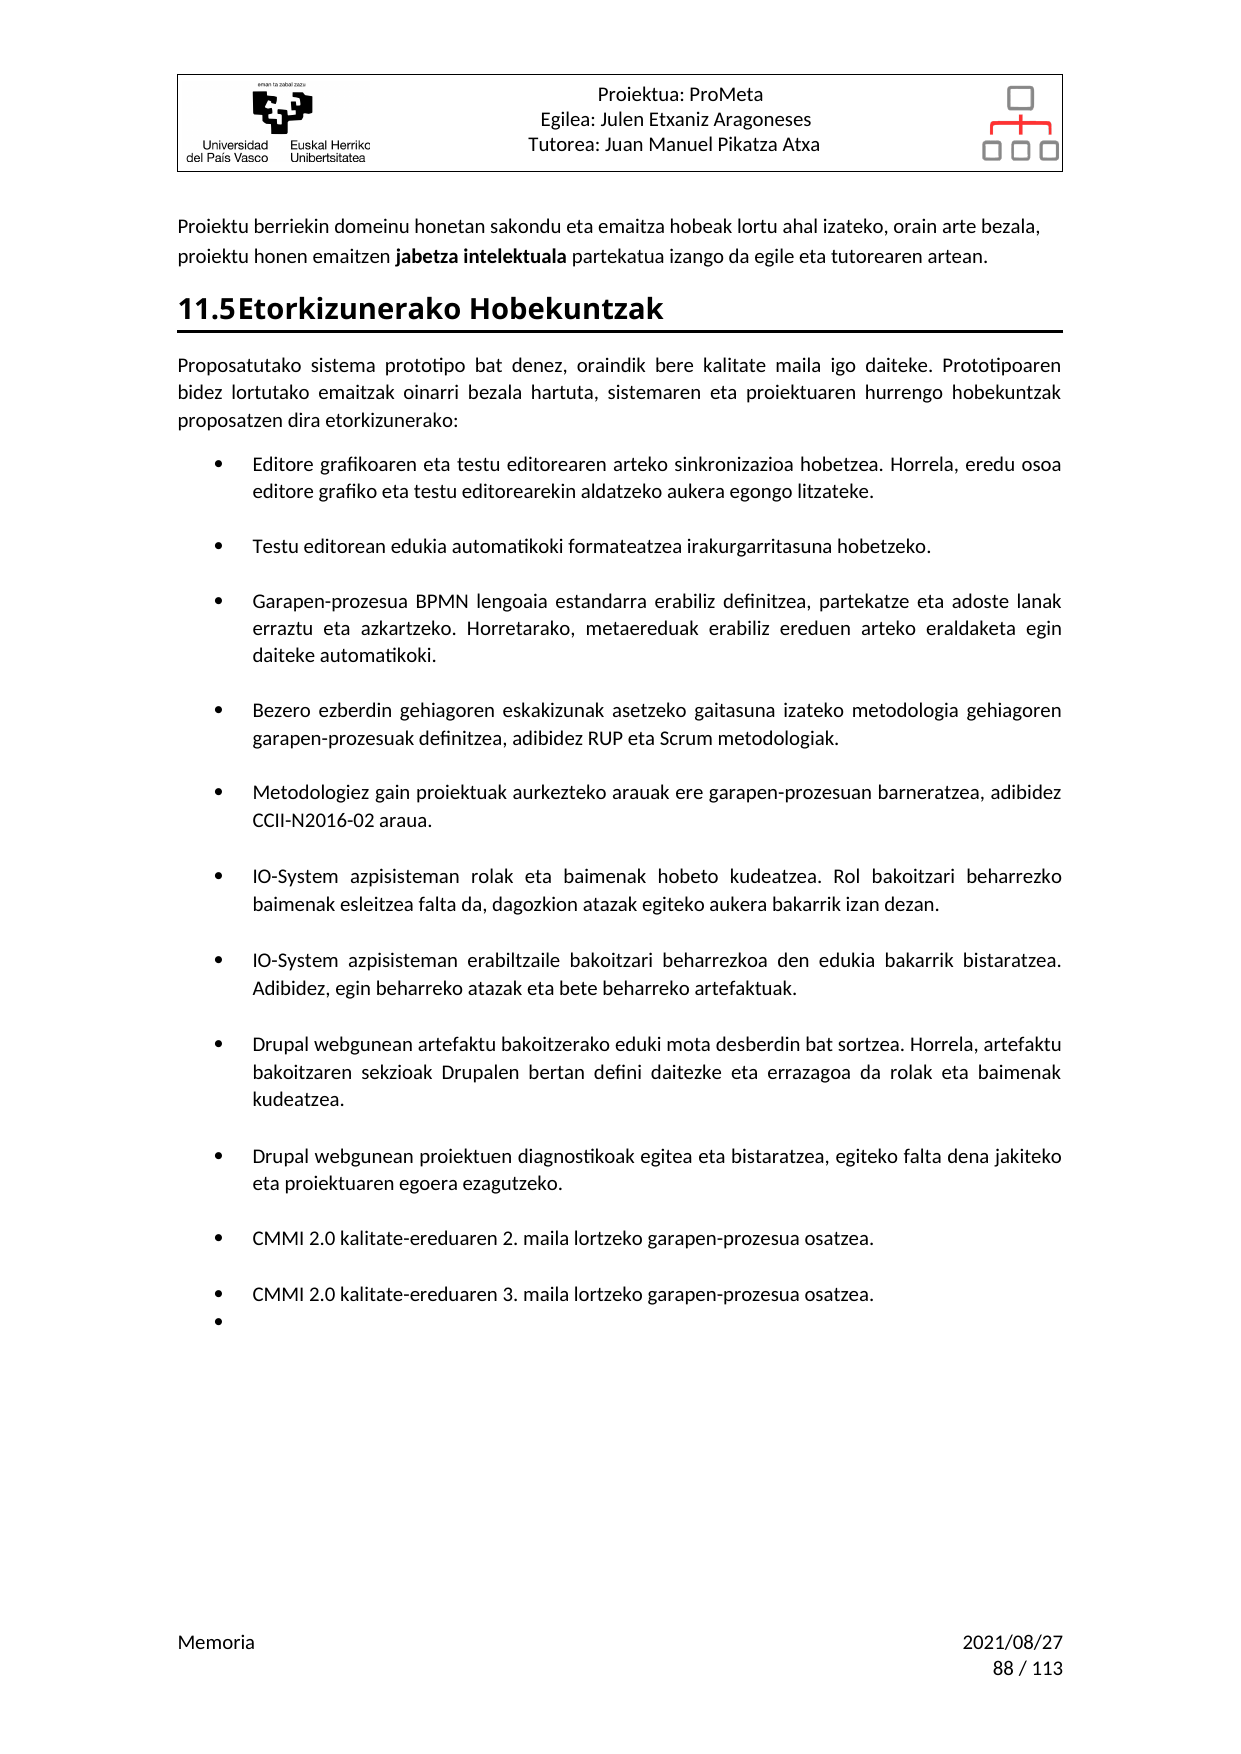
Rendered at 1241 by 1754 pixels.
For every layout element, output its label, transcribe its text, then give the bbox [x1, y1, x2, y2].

list Editore grafikoaren eta testu editorearen arteko sinkronizazioa hobetzea. Horrela, eredu osoa editore grafiko eta testu editorearekin aldatzeko aukera egongo litzateke. [215, 451, 1063, 504]
picture [978, 80, 1060, 162]
list IO-System azpisisteman rolak eta baimenak hobeto kudeatzea. Rol bakoitzari beharrezko baimenak esleitzea falta da, dagozkion atazak egiteko aukera bakarrik izan dezan. [215, 863, 1063, 916]
list CMMI 2.0 kalitate-ereduaren 3. maila lortzeko garapen-prozesua osatzea. [215, 1282, 1063, 1307]
subtitle Etorkizunerako Hobekuntzak [177, 289, 1063, 330]
list Drupal webgunean proiektuen diagnostikoak egitea eta bistaratzea, egiteko falta dena jakiteko eta proiektuaren egoera ezagutzeko. [215, 1143, 1063, 1196]
list Metodologiez gain proiektuak aurkezteko arauak ere garapen-prozesuan barneratzea, adibidez CCII-N2016-02 araua. [215, 779, 1063, 832]
list Garapen-prozesua BPMN lengoaia estandarra erabiliz definitzea, partekatze eta adoste lanak erraztu eta azkartzeko. Horretarako, metaereduak erabiliz ereduen arteko eraldaketa egin daiteke automatikoki. [215, 588, 1063, 668]
text Proiektu berriekin domeinu honetan sakondu eta emaitza hobeak lortu ahal izateko, orain arte bezala, proiektu honen emaitzen jabetza intelektuala partekatua izango da egile eta tutorearen artean. [177, 214, 1063, 268]
text Proposatutako sistema prototipo bat denez, oraindik bere kalitate maila igo daiteke. Prototipoaren bidez lortutako emaitzak oinarri bezala hartuta, sistemaren eta proiektuaren hurrengo hobekuntzak proposatzen dira etorkizunerako: [177, 352, 1063, 432]
picture [182, 81, 370, 162]
list Bezero ezberdin gehiagoren eskakizunak asetzeko gaitasuna izateko metodologia gehiagoren garapen-prozesuak definitzea, adibidez RUP eta Scrum metodologiak. [215, 697, 1063, 750]
list Testu editorean edukia automatikoki formateatzea irakurgarritasuna hobetzeko. [215, 533, 1063, 558]
list IO-System azpisisteman erabiltzaile bakoitzari beharrezkoa den edukia bakarrik bistaratzea. Adibidez, egin beharreko atazak eta bete beharreko artefaktuak. [215, 947, 1063, 1000]
list CMMI 2.0 kalitate-ereduaren 2. maila lortzeko garapen-prozesua osatzea. [215, 1225, 1063, 1250]
list Drupal webgunean artefaktu bakoitzerako eduki mota desberdin bat sortzea. Horrela, artefaktu bakoitzaren sekzioak Drupalen bertan defini daitezke eta errazagoa da rolak eta baimenak kudeatzea. [215, 1031, 1063, 1112]
